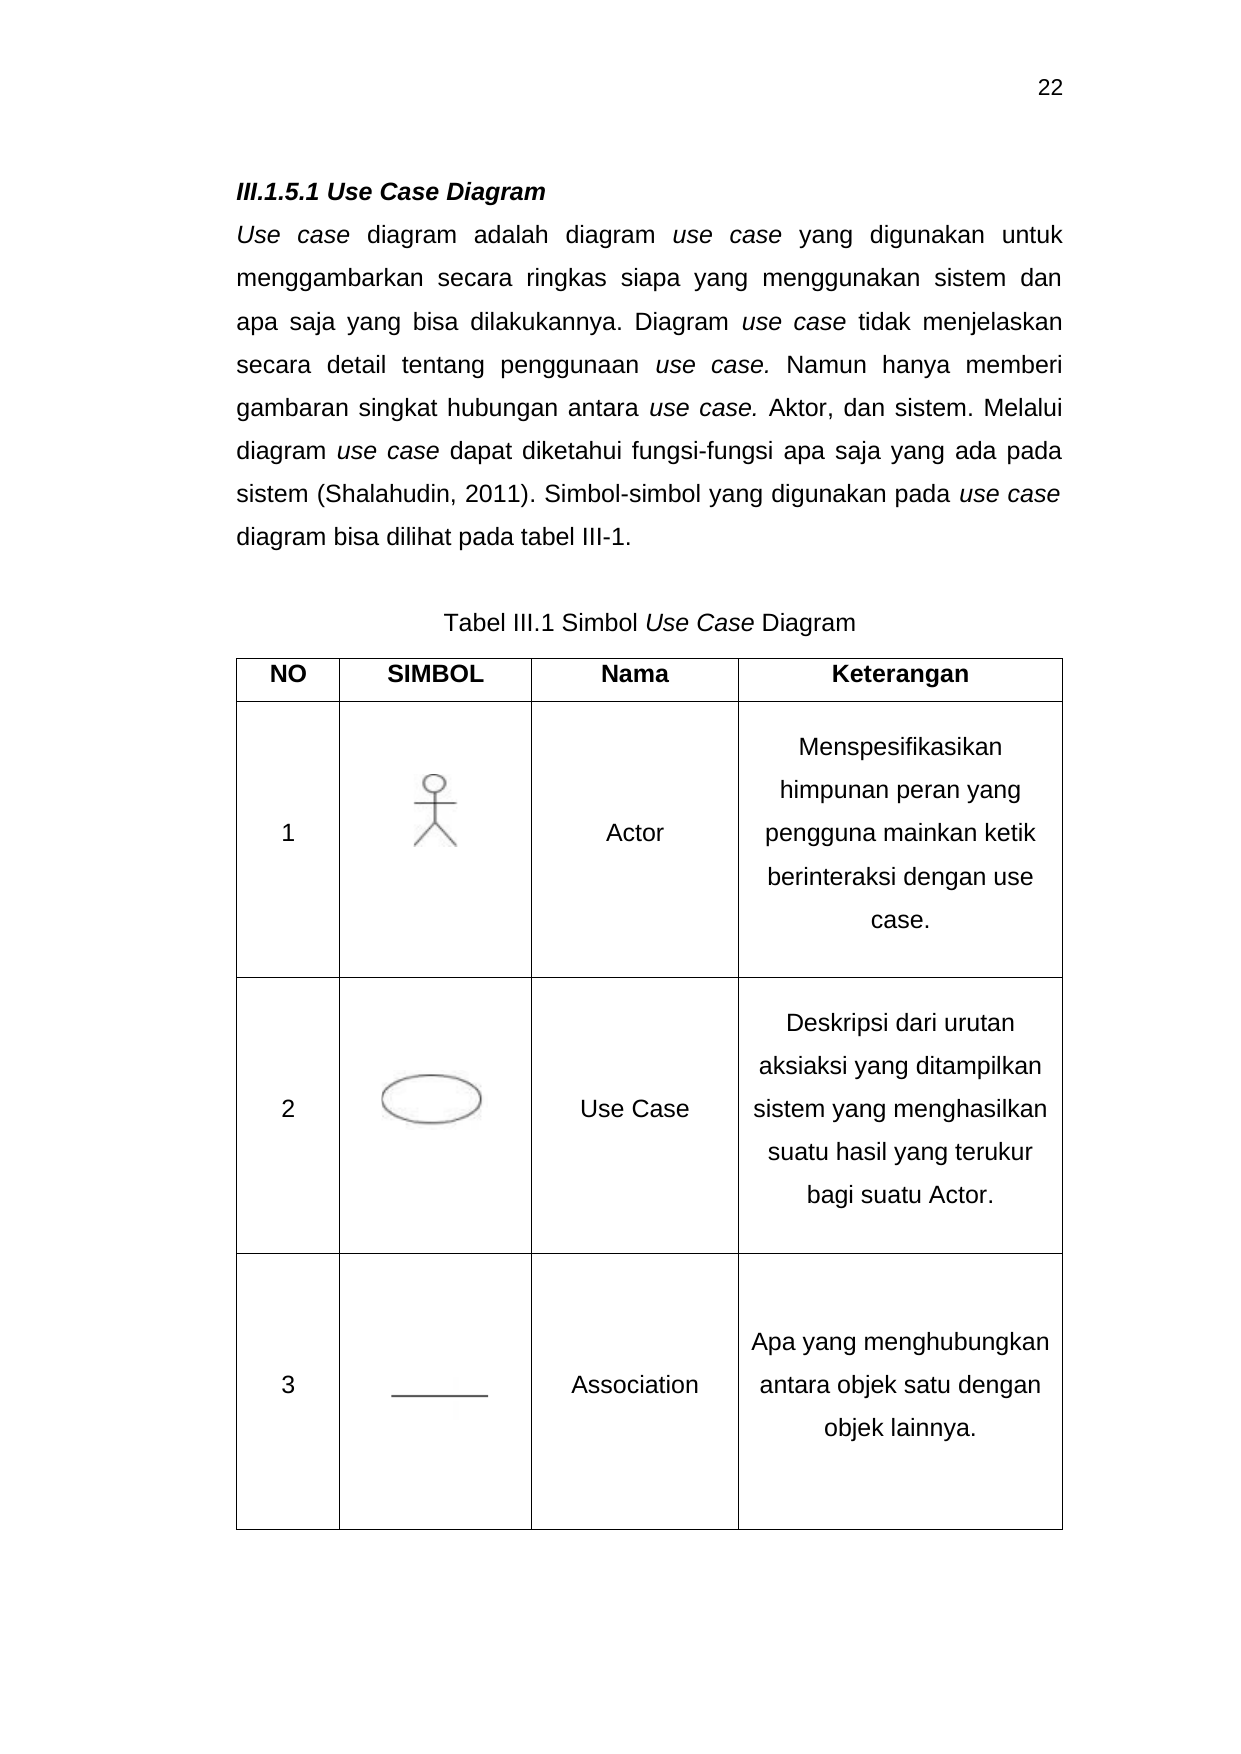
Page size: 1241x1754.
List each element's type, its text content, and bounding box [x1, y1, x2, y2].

picture [391, 1377, 489, 1420]
text Use case diagram adalah diagram use case yang digunakan untuk menggambarkan secara ringkas siapa yang menggunakan sistem dan apa saja yang bisa dilakukannya. Diagram use case tidak menjelaskan secara detail tentang penggunaan use case. Namun hanya memberi gambaran singkat hubungan antara use case. Aktor, dan sistem. Melalui diagram use case dapat diketahui fungsi-fungsi apa saja yang ada pada sistem (Shalahudin, 2011). Simbol-simbol yang digunakan pada use case diagram bisa dilihat pada tabel III-1. [236, 220, 1063, 551]
table_header SIMBOL [340, 659, 531, 701]
table_cell [340, 978, 531, 1253]
table_cell 1 [237, 702, 339, 977]
picture [381, 1070, 488, 1130]
table_cell [340, 1254, 531, 1528]
table_cell [340, 702, 531, 977]
table_header Keterangan [739, 659, 1062, 701]
table_cell Menspesifikasikan himpunan peran yang pengguna mainkan ketik berinteraksi dengan use case. [739, 702, 1062, 977]
table_cell Apa yang menghubungkan antara objek satu dengan objek lainnya. [739, 1254, 1062, 1528]
table_cell Deskripsi dari urutan aksiaksi yang ditampilkan sistem yang menghasilkan suatu hasil yang terukur bagi suatu Actor. [739, 978, 1062, 1253]
table_header NO [237, 659, 339, 701]
table_cell 3 [237, 1254, 339, 1528]
table_cell 2 [237, 978, 339, 1253]
picture [413, 774, 458, 847]
table_header Nama [532, 659, 738, 701]
subtitle Use Case Diagram [236, 177, 1063, 206]
table_cell Association [532, 1254, 738, 1528]
table_cell Use Case [532, 978, 738, 1253]
table_cell Actor [532, 702, 738, 977]
